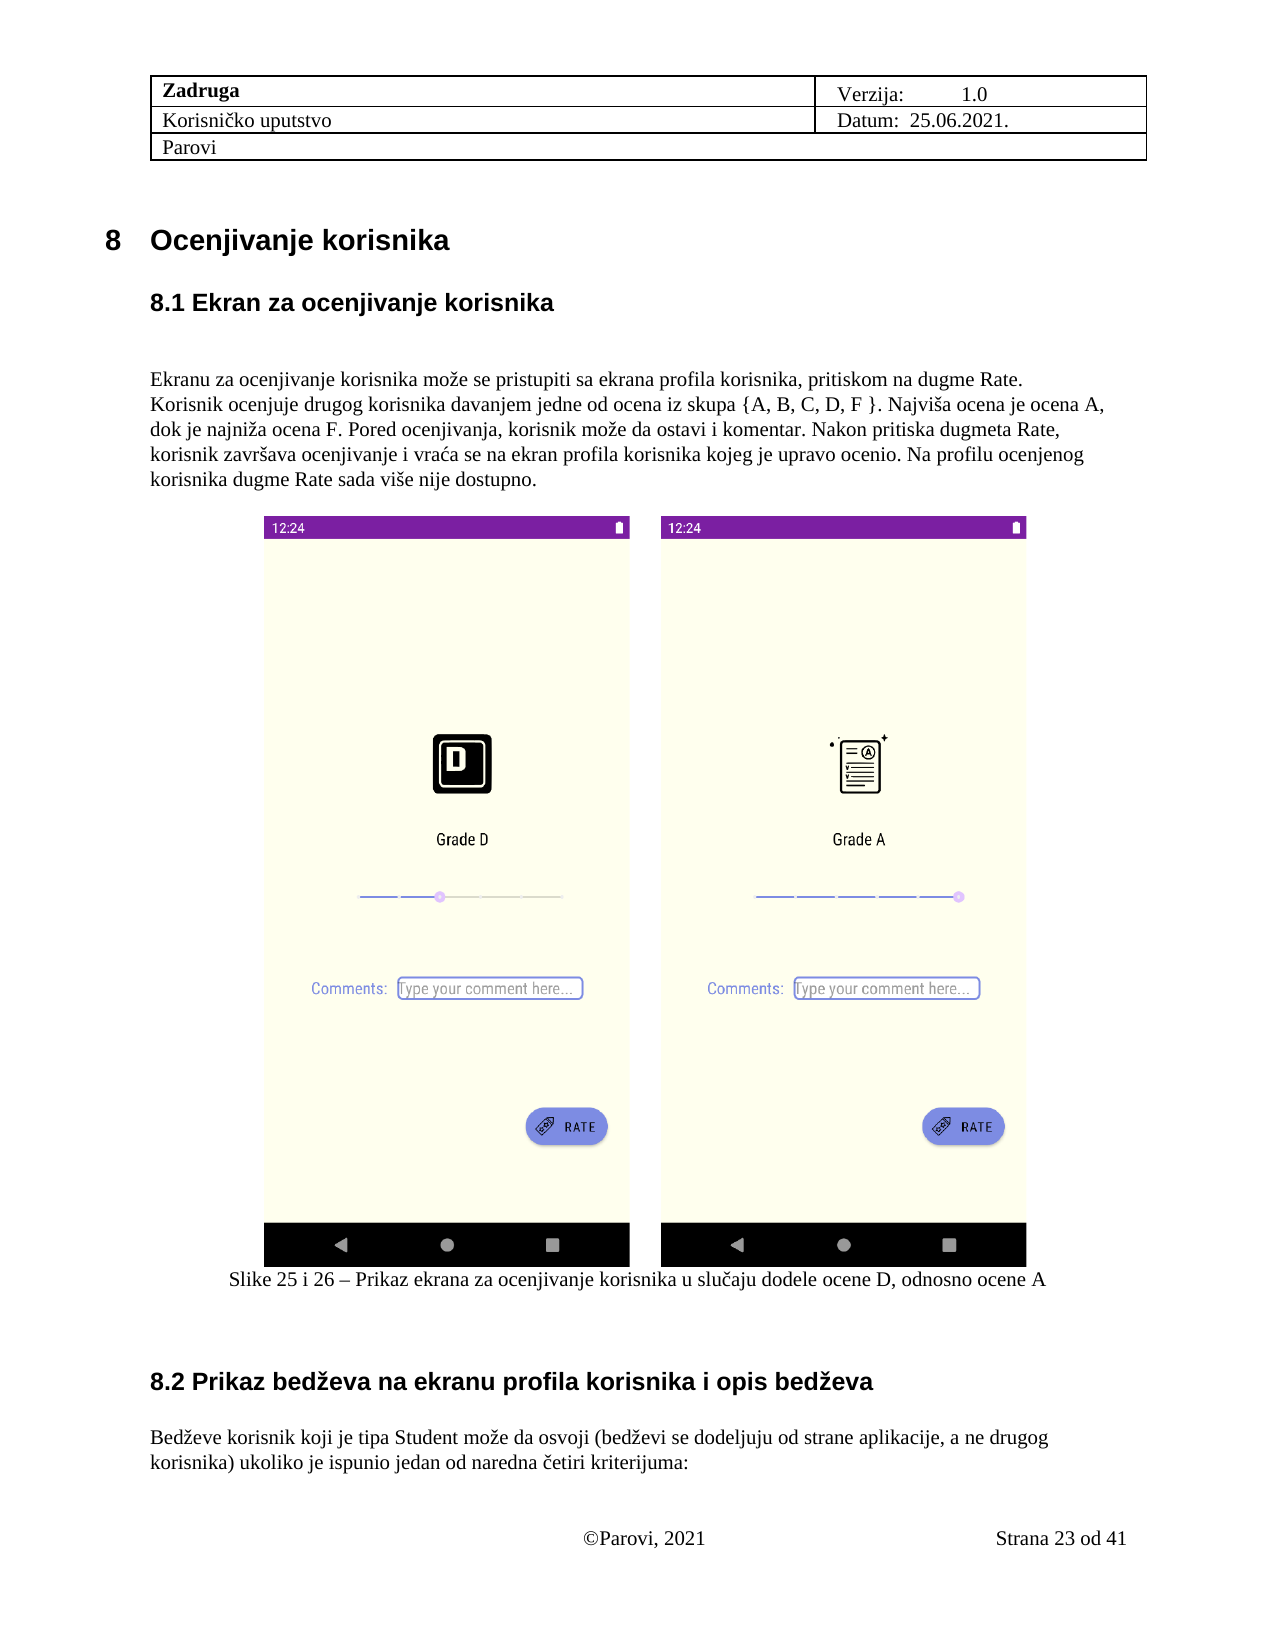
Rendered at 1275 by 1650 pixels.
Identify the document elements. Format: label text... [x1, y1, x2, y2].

text Bedževe korisnik koji je tipa Student može da osvoji (bedževi se dodeljuju od strane aplikacije, a ne drugog korisnika) ukoliko je ispunio jedan od naredna četiri kriterijuma: [150, 1424, 1125, 1474]
text Korisnik ocenjuje drugog korisnika davanjem jedne od ocena iz skupa {A, B, C, D, F }. Najviša ocena je ocena A, dok je najniža ocena F. Pored ocenjivanja, korisnik može da ostavi i komentar. Nakon pritiska dugmeta Rate, korisnik završava ocenjivanje i vraća se na ekran profila korisnika kojeg je upravo ocenio. Na profilu ocenjenog korisnika dugme Rate sada više nije dostupno. [150, 391, 1125, 491]
subtitle Ocenjivanje korisnika [105, 223, 1125, 256]
text Slike 25 i 26 – Prikaz ekrana za ocenjivanje korisnika u slučaju dodele ocene D, odnosno ocene A [150, 1266, 1125, 1291]
picture [264, 516, 630, 1267]
text 8.2 Prikaz bedževa na ekranu profila korisnika i opis bedževa [150, 1366, 1125, 1395]
text 8.1 Ekran za ocenjivanje korisnika [150, 288, 1125, 316]
picture [661, 516, 1027, 1267]
text Ekranu za ocenjivanje korisnika može se pristupiti sa ekrana profila korisnika, pritiskom na dugme Rate. [150, 366, 1125, 391]
